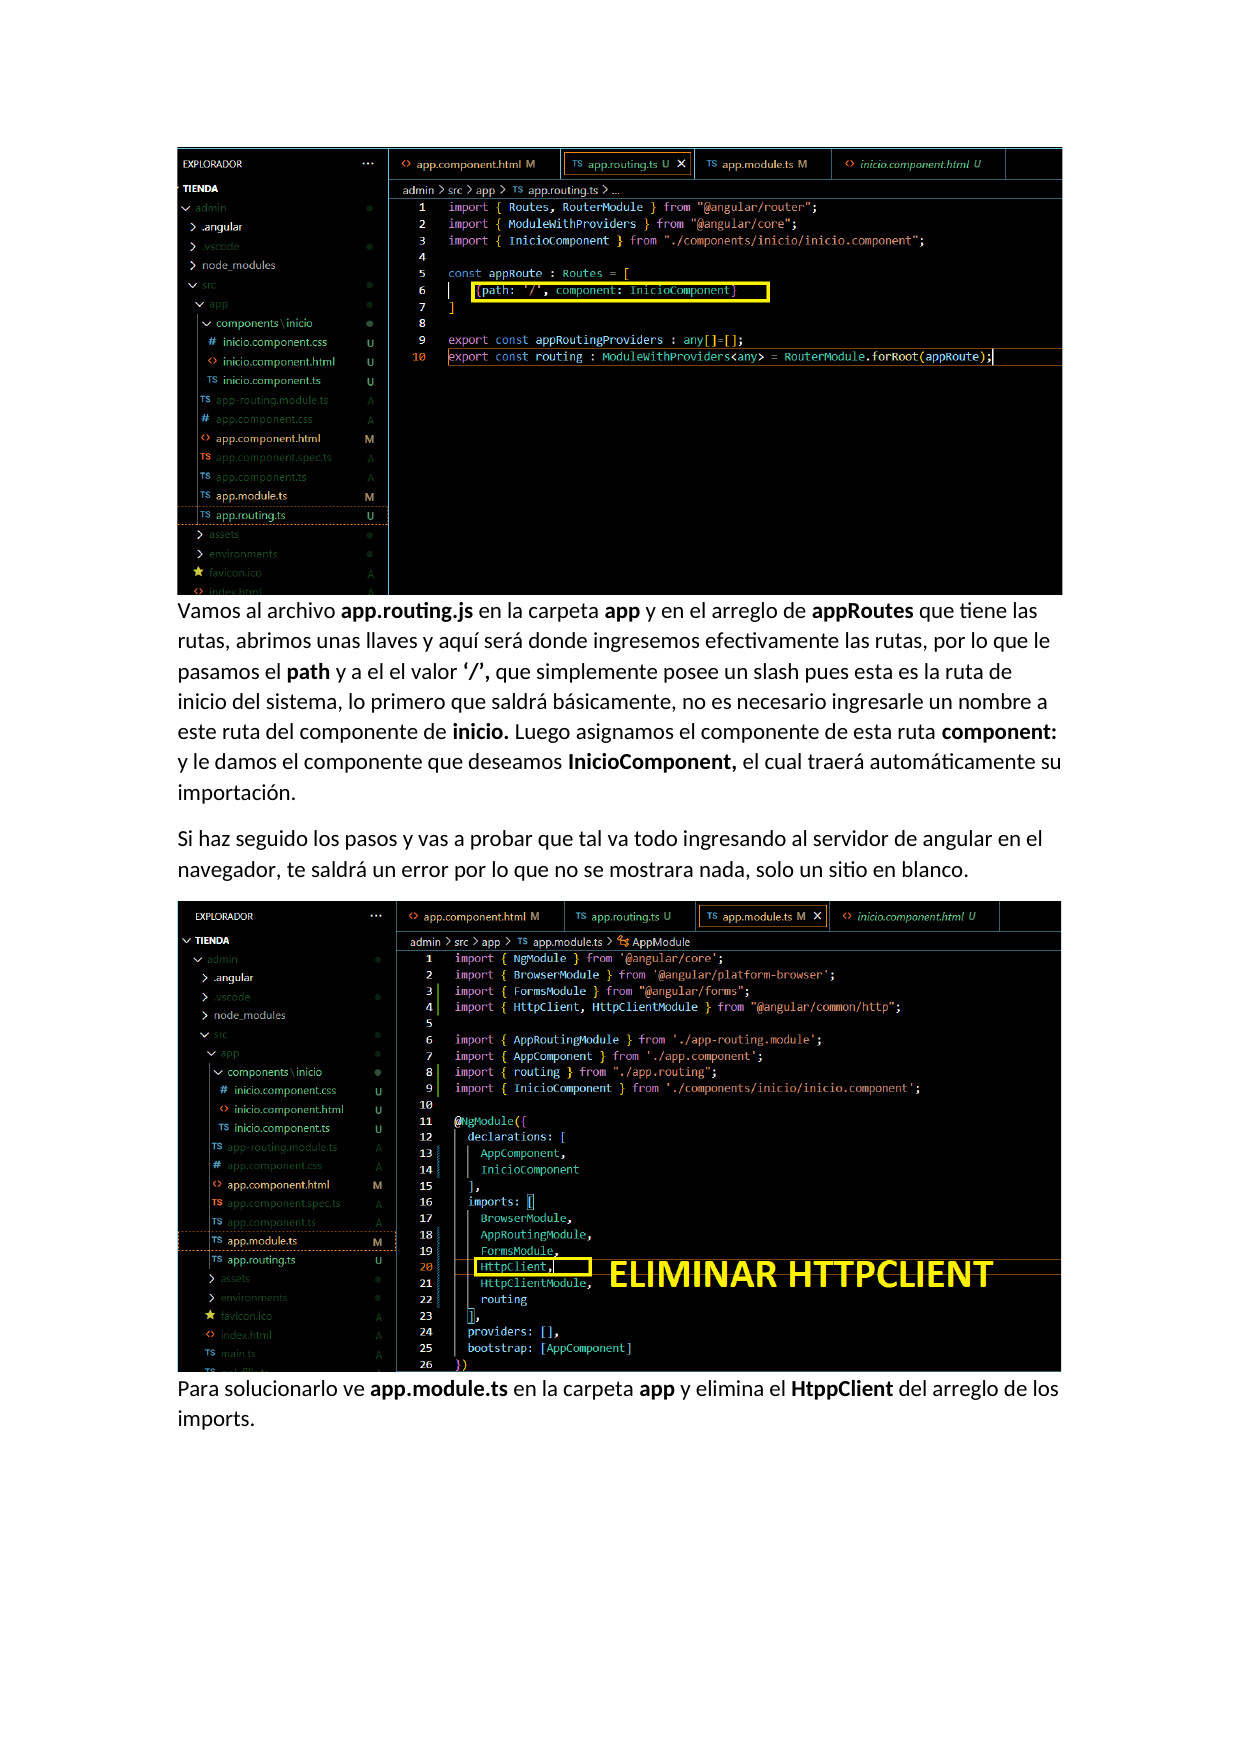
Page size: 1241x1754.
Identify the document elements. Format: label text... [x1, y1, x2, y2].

picture [177, 901, 1062, 1372]
picture [177, 147, 1063, 595]
text Si haz seguido los pasos y vas a probar que tal va todo ingresando al servidor de angular en el navegador, te saldrá un error por lo que no se mostrara nada, solo un sitio en blanco. [177, 824, 1063, 883]
text Vamos al archivo app.routing.js en la carpeta app y en el arreglo de appRoutes que tiene las rutas, abrimos unas llaves y aquí será donde ingresemos efectivamente las rutas, por lo que le pasamos el path y a el el valor ‘/’, que simplemente posee un slash pues esta es la ruta de inicio del sistema, lo primero que saldrá básicamente, no es necesario ingresarle un nombre a este ruta del componente de inicio. Luego asignamos el componente de esta ruta component: y le damos el componente que deseamos InicioComponent, el cual traerá automáticamente su importación. [177, 595, 1063, 806]
